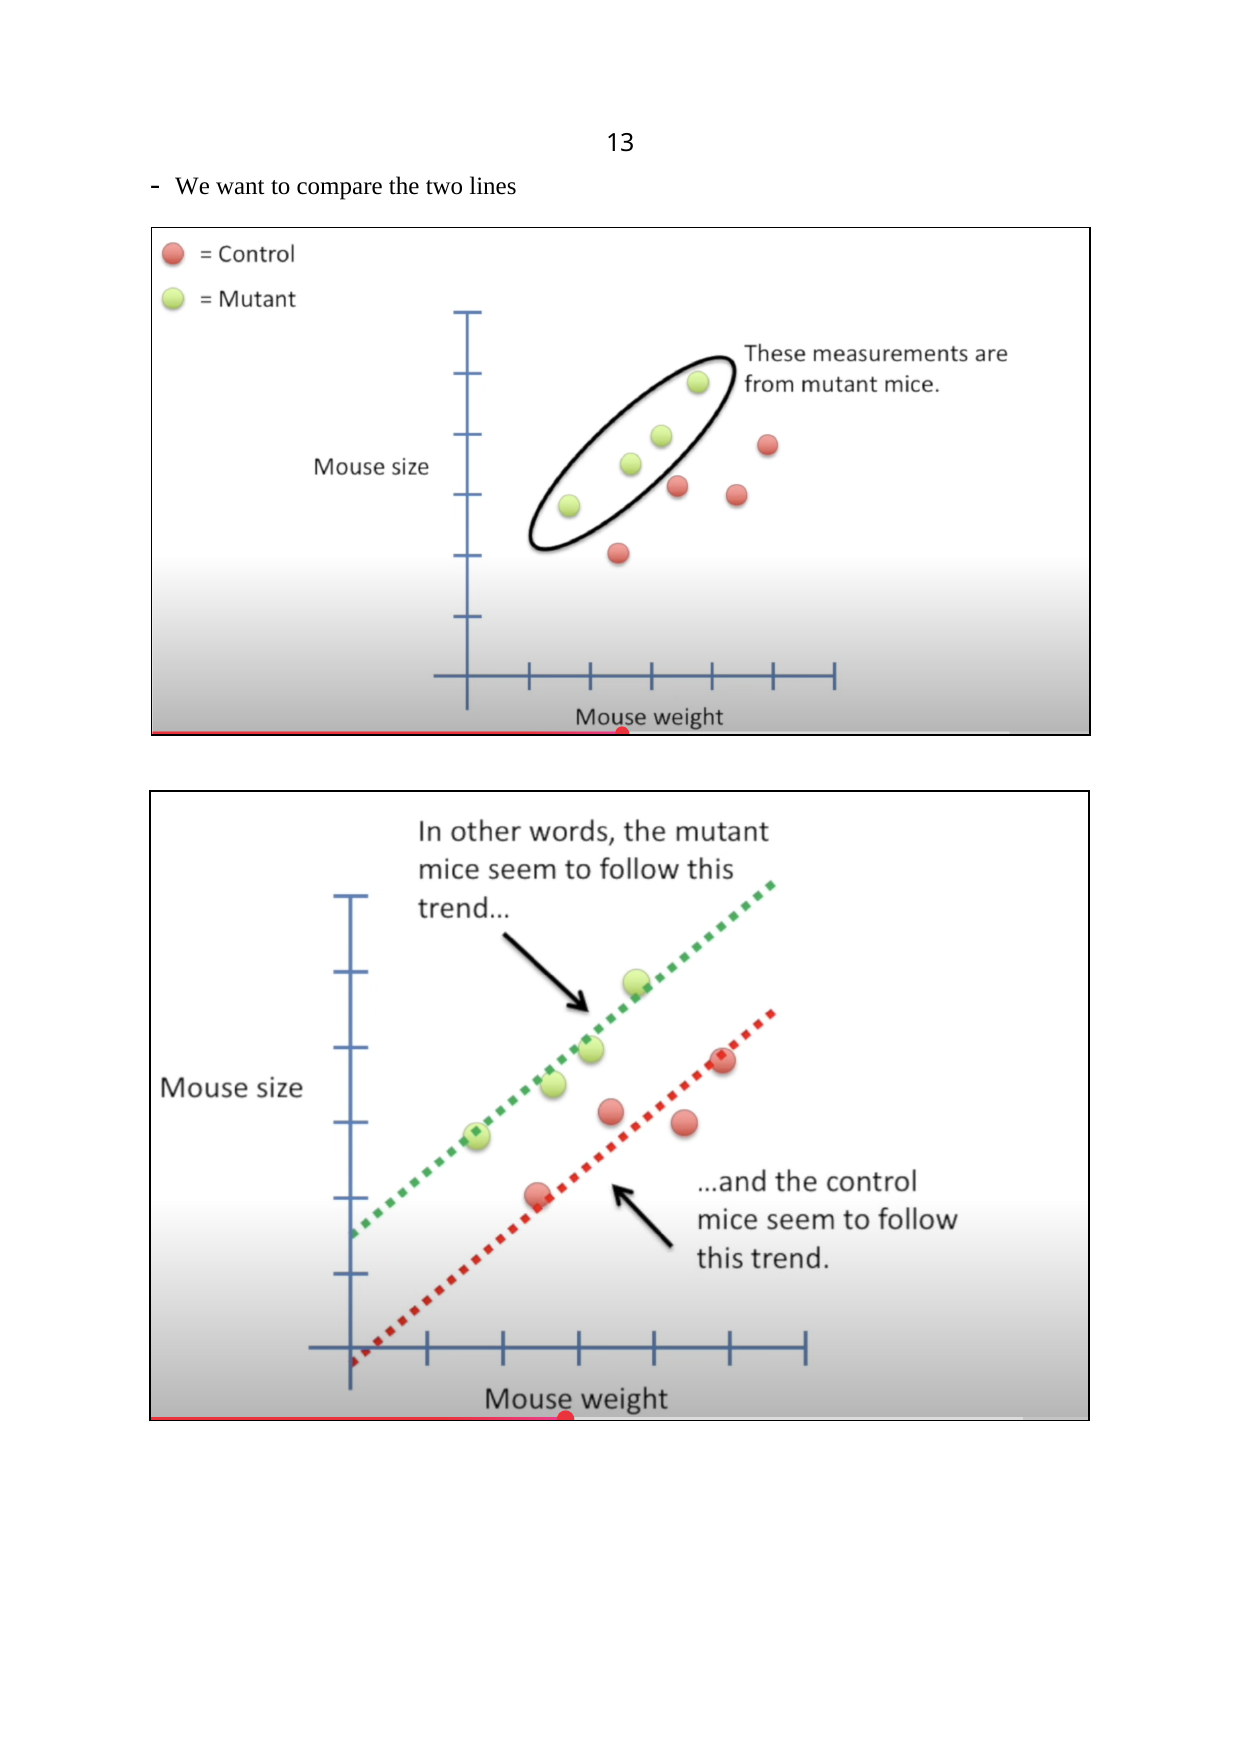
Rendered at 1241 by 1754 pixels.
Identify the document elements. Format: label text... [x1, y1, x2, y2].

picture [151, 792, 1088, 1420]
picture [152, 228, 1089, 734]
list We want to compare the two lines [150, 166, 1090, 201]
